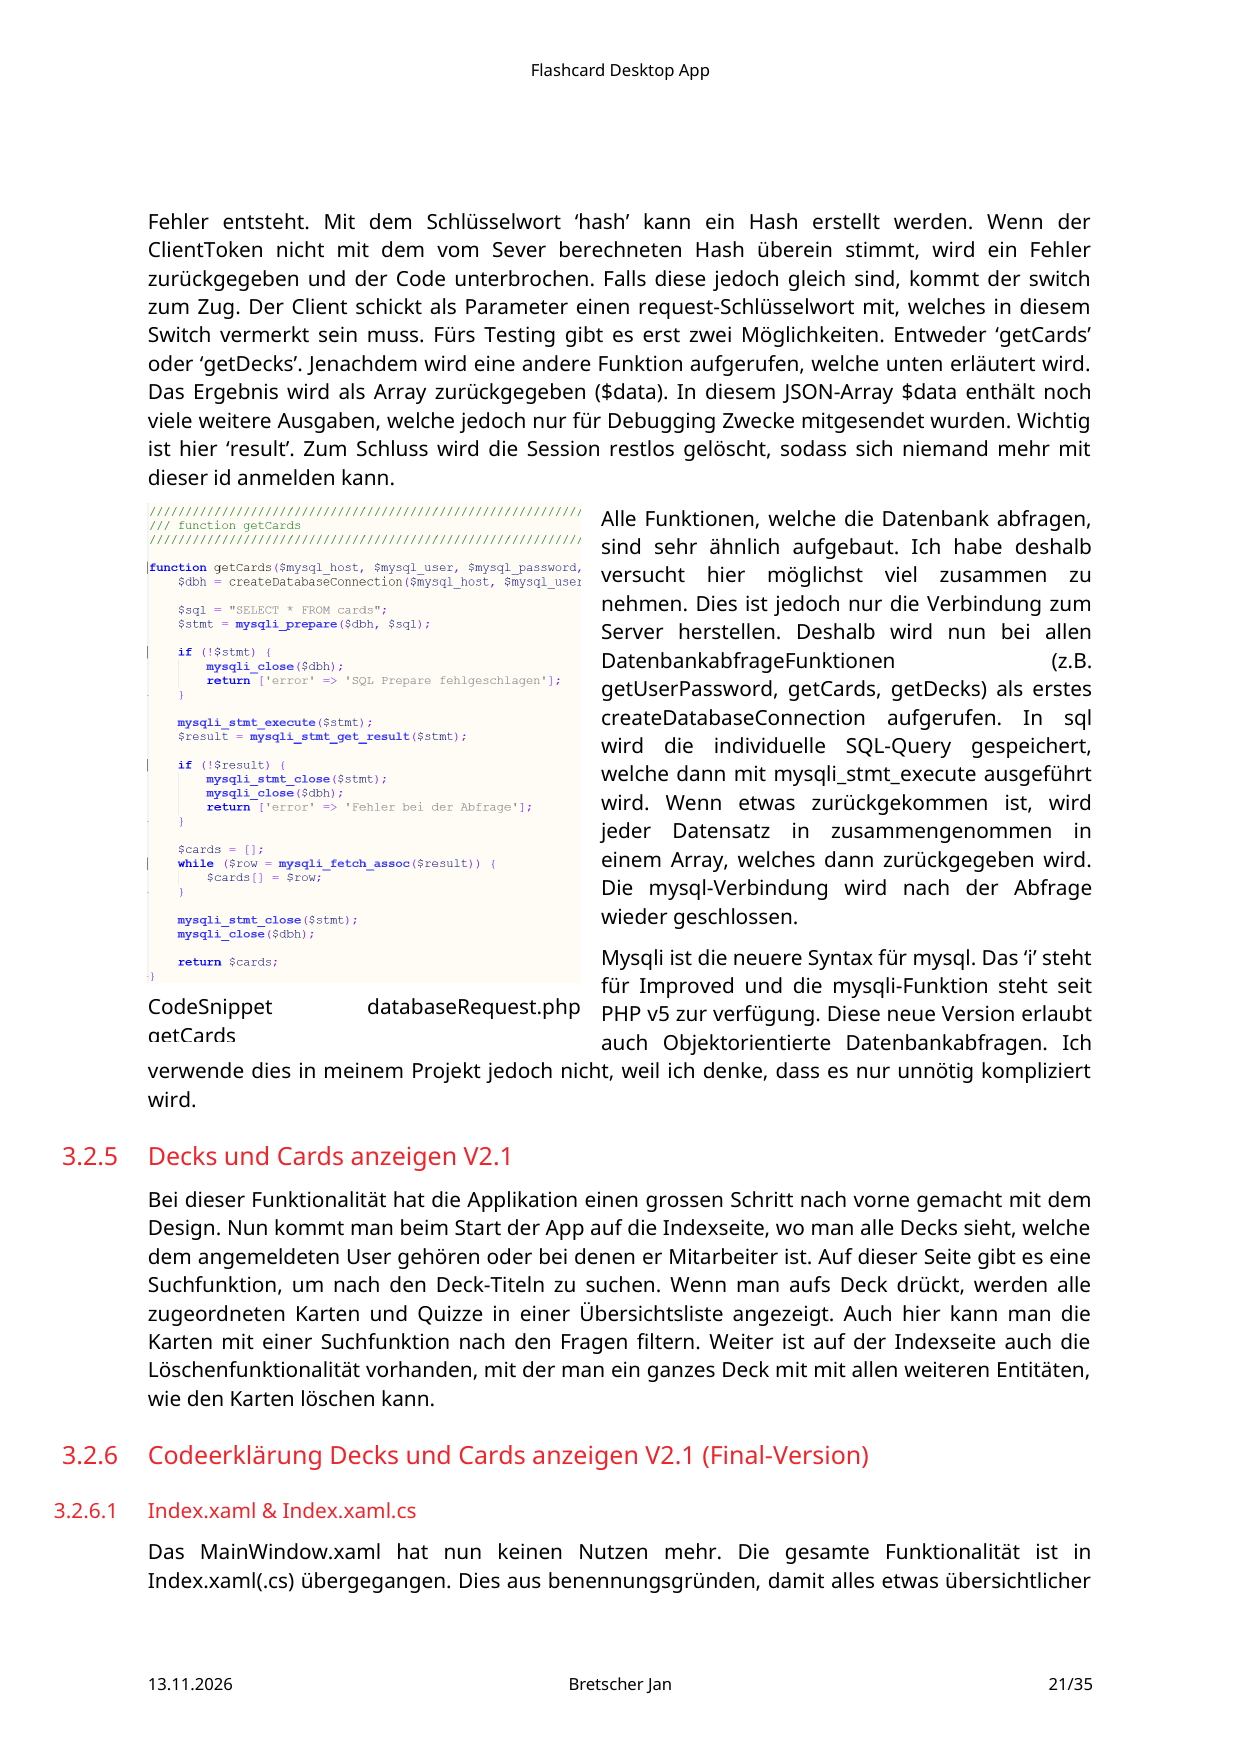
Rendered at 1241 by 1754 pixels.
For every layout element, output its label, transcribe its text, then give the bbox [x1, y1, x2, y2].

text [148, 1537, 1092, 1594]
subtitle Index.xaml & Index.xaml.cs [118, 1496, 1092, 1525]
subtitle Codeerklärung Decks und Cards anzeigen V2.1 (Final-Version) [118, 1437, 1092, 1471]
text Alle Funktionen, welche die Datenbank abfragen, sind sehr ähnlich aufgebaut. Ich habe deshalb versucht hier möglichst viel zusammen zu nehmen. Dies ist jedoch nur die Verbindung zum Server herstellen. Deshalb wird nun bei allen DatenbankabfrageFunktionen (z.B. getUserPassword, getCards, getDecks) als erstes createDatabaseConnection aufgerufen. In sql wird die individuelle SQL-Query gespeichert, welche dann mit mysqli_stmt_execute ausgeführt wird. Wenn etwas zurückgekommen ist, wird jeder Datensatz in zusammengenommen in einem Array, welches dann zurückgegeben wird. Die mysql-Verbindung wird nach der Abfrage wieder geschlossen. [581, 504, 1092, 930]
text Mysqli ist die neuere Syntax für mysql. Das ‘i’ steht für Improved und die mysqli-Funktion steht seit PHP v5 zur verfügung. Diese neue Version erlaubt auch Objektorientierte Datenbankabfragen. Ich verwende dies in meinem Projekt jedoch nicht, weil ich denke, dass es nur unnötig kompliziert wird. [148, 943, 1092, 1113]
subtitle Decks und Cards anzeigen V2.1 [118, 1138, 1092, 1172]
picture [147, 503, 581, 983]
text Bei dieser Funktionalität hat die Applikation einen grossen Schritt nach vorne gemacht mit dem Design. Nun kommt man beim Start der App auf die Indexseite, wo man alle Decks sieht, welche dem angemeldeten User gehören oder bei denen er Mitarbeiter ist. Auf dieser Seite gibt es eine Suchfunktion, um nach den Deck-Titeln zu suchen. Wenn man aufs Deck drückt, werden alle zugeordneten Karten und Quizze in einer Übersichtsliste angezeigt. Auch hier kann man die Karten mit einer Suchfunktion nach den Fragen filtern. Weiter ist auf der Indexseite auch die Löschenfunktionalität vorhanden, mit der man ein ganzes Deck mit mit allen weiteren Entitäten, wie den Karten löschen kann. [148, 1185, 1092, 1412]
